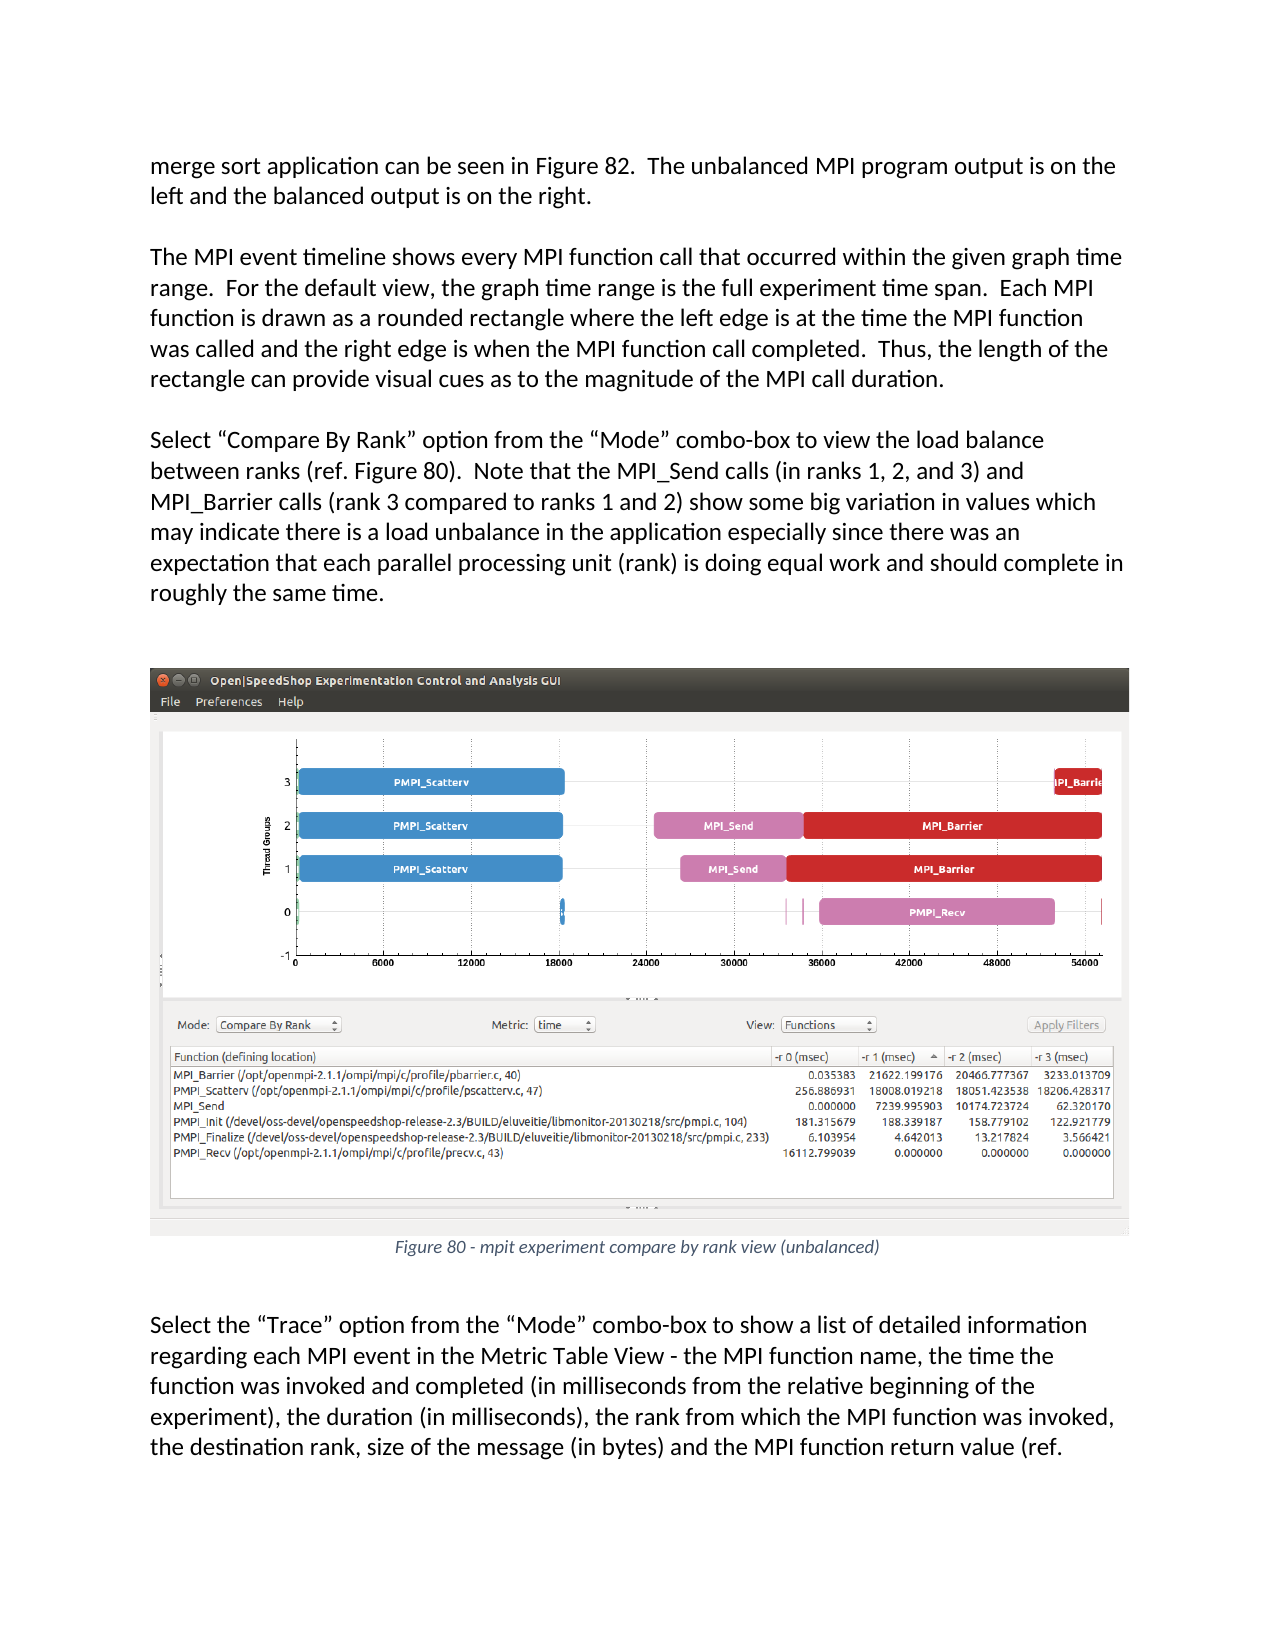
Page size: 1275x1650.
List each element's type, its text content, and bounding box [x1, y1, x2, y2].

text Select “Compare By Rank” option from the “Mode” combo-box to view the load balance between ranks (ref. Figure 80). Note that the MPI_Send calls (in ranks 1, 2, and 3) and MPI_Barrier calls (rank 3 compared to ranks 1 and 2) show some big variation in values which may indicate there is a load unbalance in the application especially since there was an expectation that each parallel processing unit (rank) is doing equal work and should complete in roughly the same time. [150, 425, 1125, 608]
picture [150, 668, 1130, 1236]
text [150, 1309, 1125, 1462]
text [150, 150, 1125, 211]
text The MPI event timeline shows every MPI function call that occurred within the given graph time range. For the default view, the graph time range is the full experiment time span. Each MPI function is drawn as a rounded rectangle where the left edge is at the time the MPI function was called and the right edge is when the MPI function call completed. Thus, the length of the rectangle can provide visual cues as to the magnitude of the MPI call duration. [150, 242, 1125, 394]
text Figure 80 - mpit experiment compare by rank view (unbalanced) [150, 1236, 1125, 1258]
